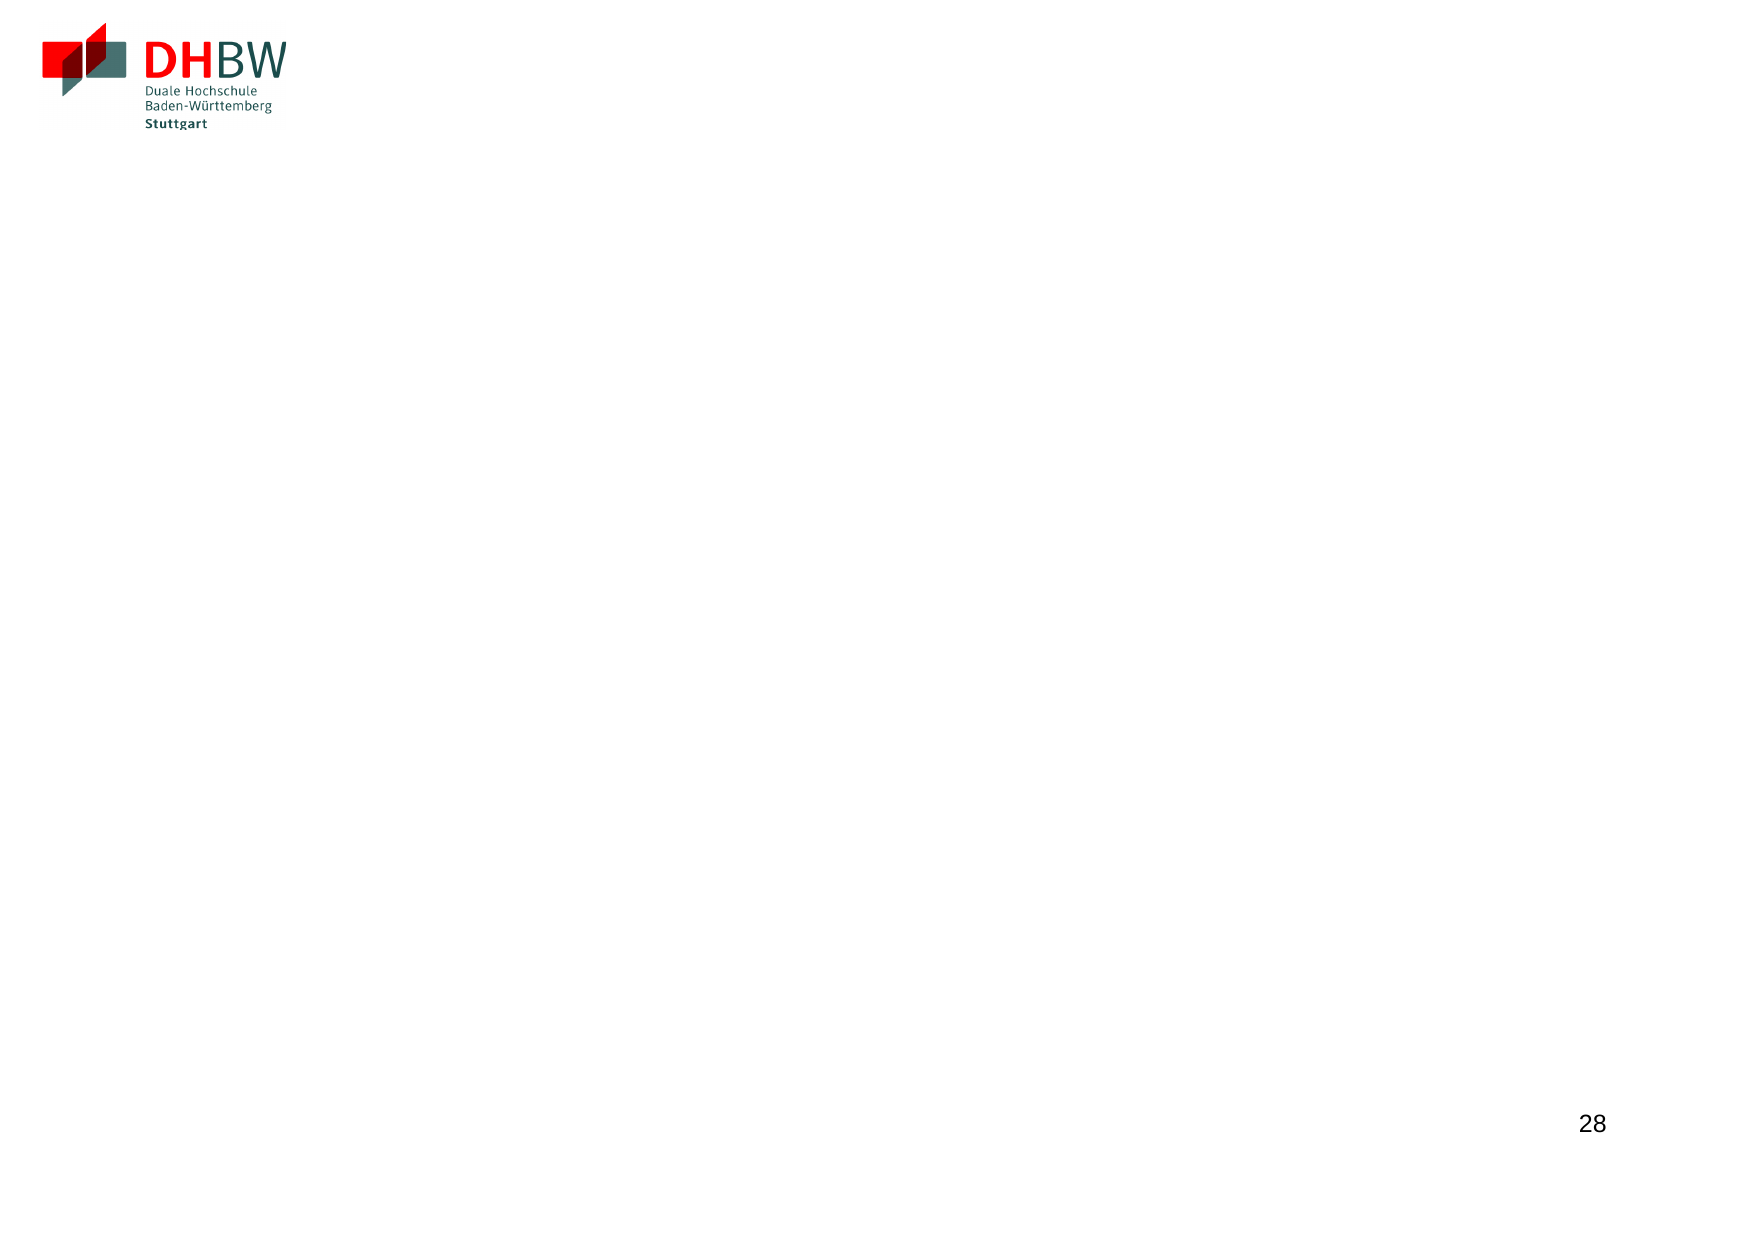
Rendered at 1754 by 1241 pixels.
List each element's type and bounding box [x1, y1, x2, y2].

picture [39, 20, 286, 130]
